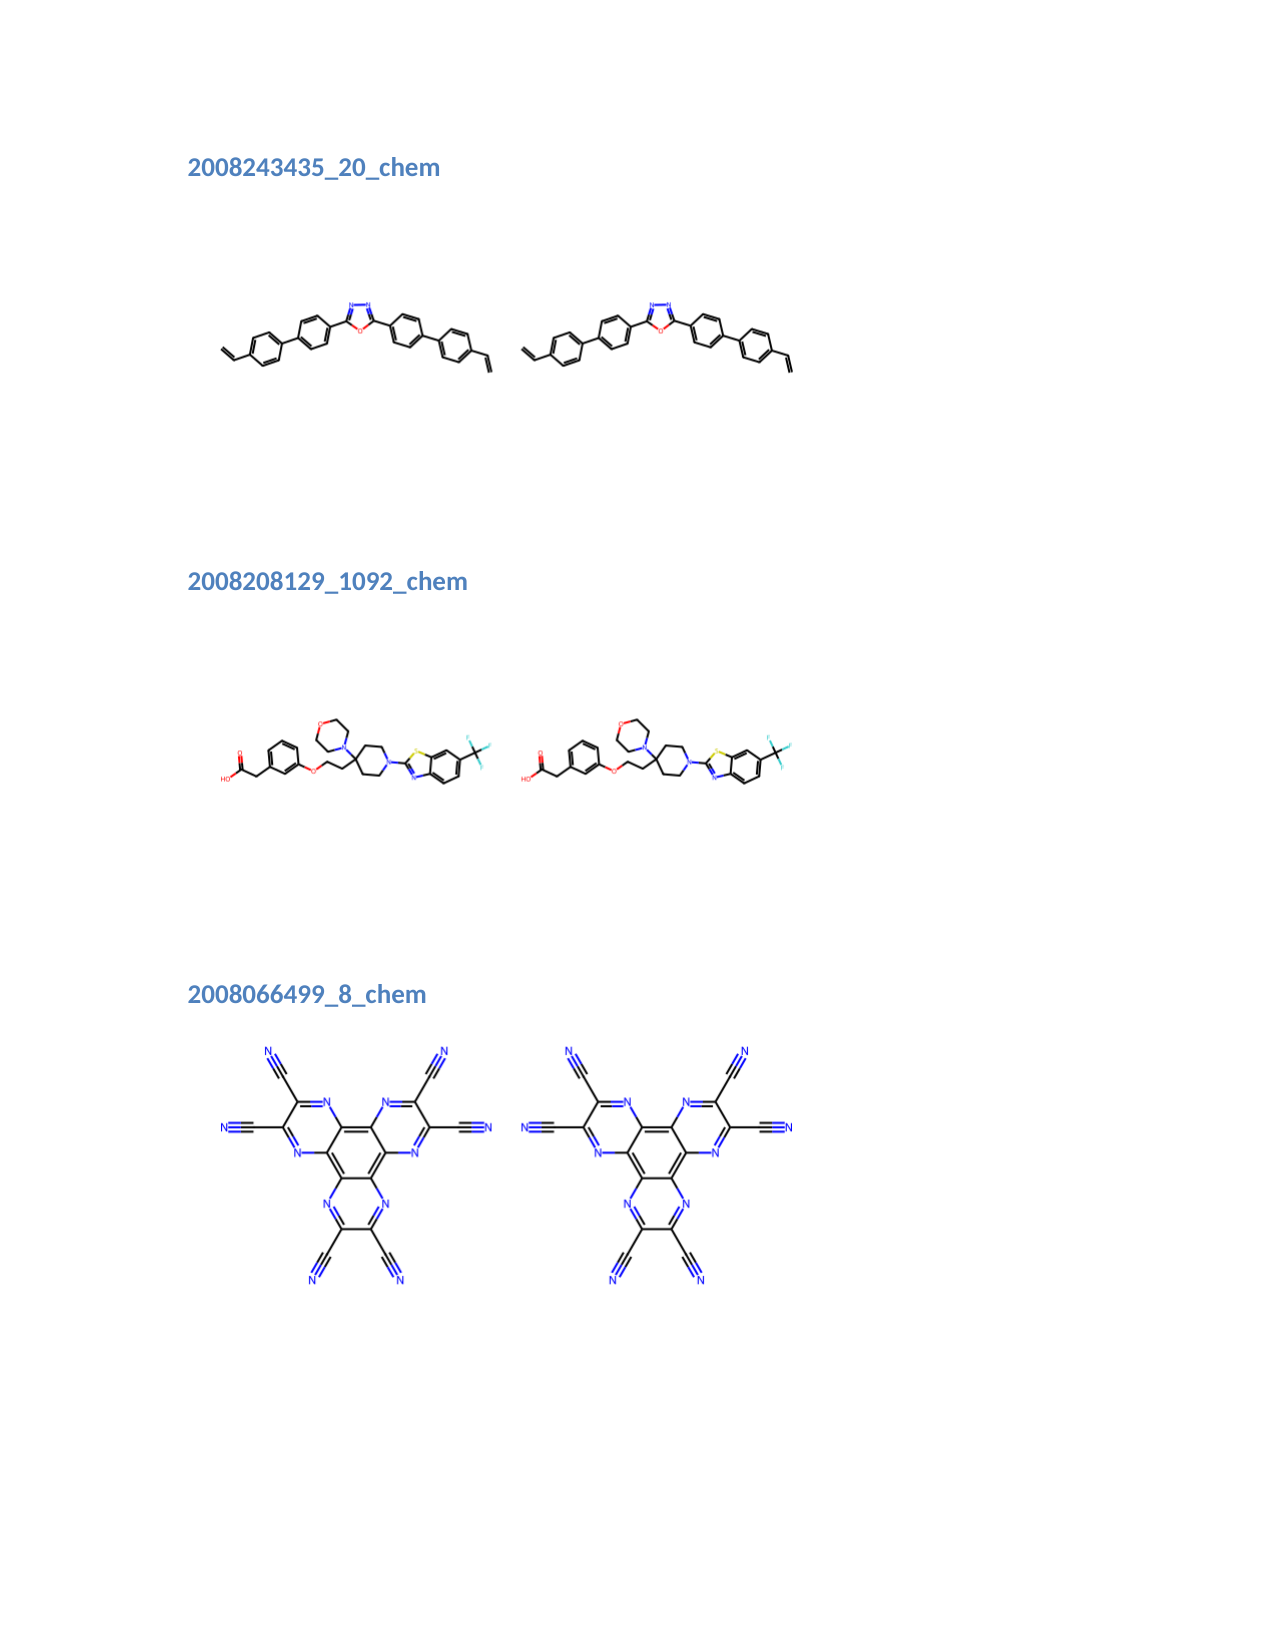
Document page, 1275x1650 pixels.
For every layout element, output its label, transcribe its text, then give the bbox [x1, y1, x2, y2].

subtitle 2008208129_1092_chem [187, 564, 1087, 597]
subtitle 2008066499_8_chem [187, 977, 1087, 1010]
picture [206, 187, 807, 488]
subtitle 2008243435_20_chem [187, 150, 1087, 183]
picture [206, 1015, 807, 1316]
picture [206, 601, 807, 902]
